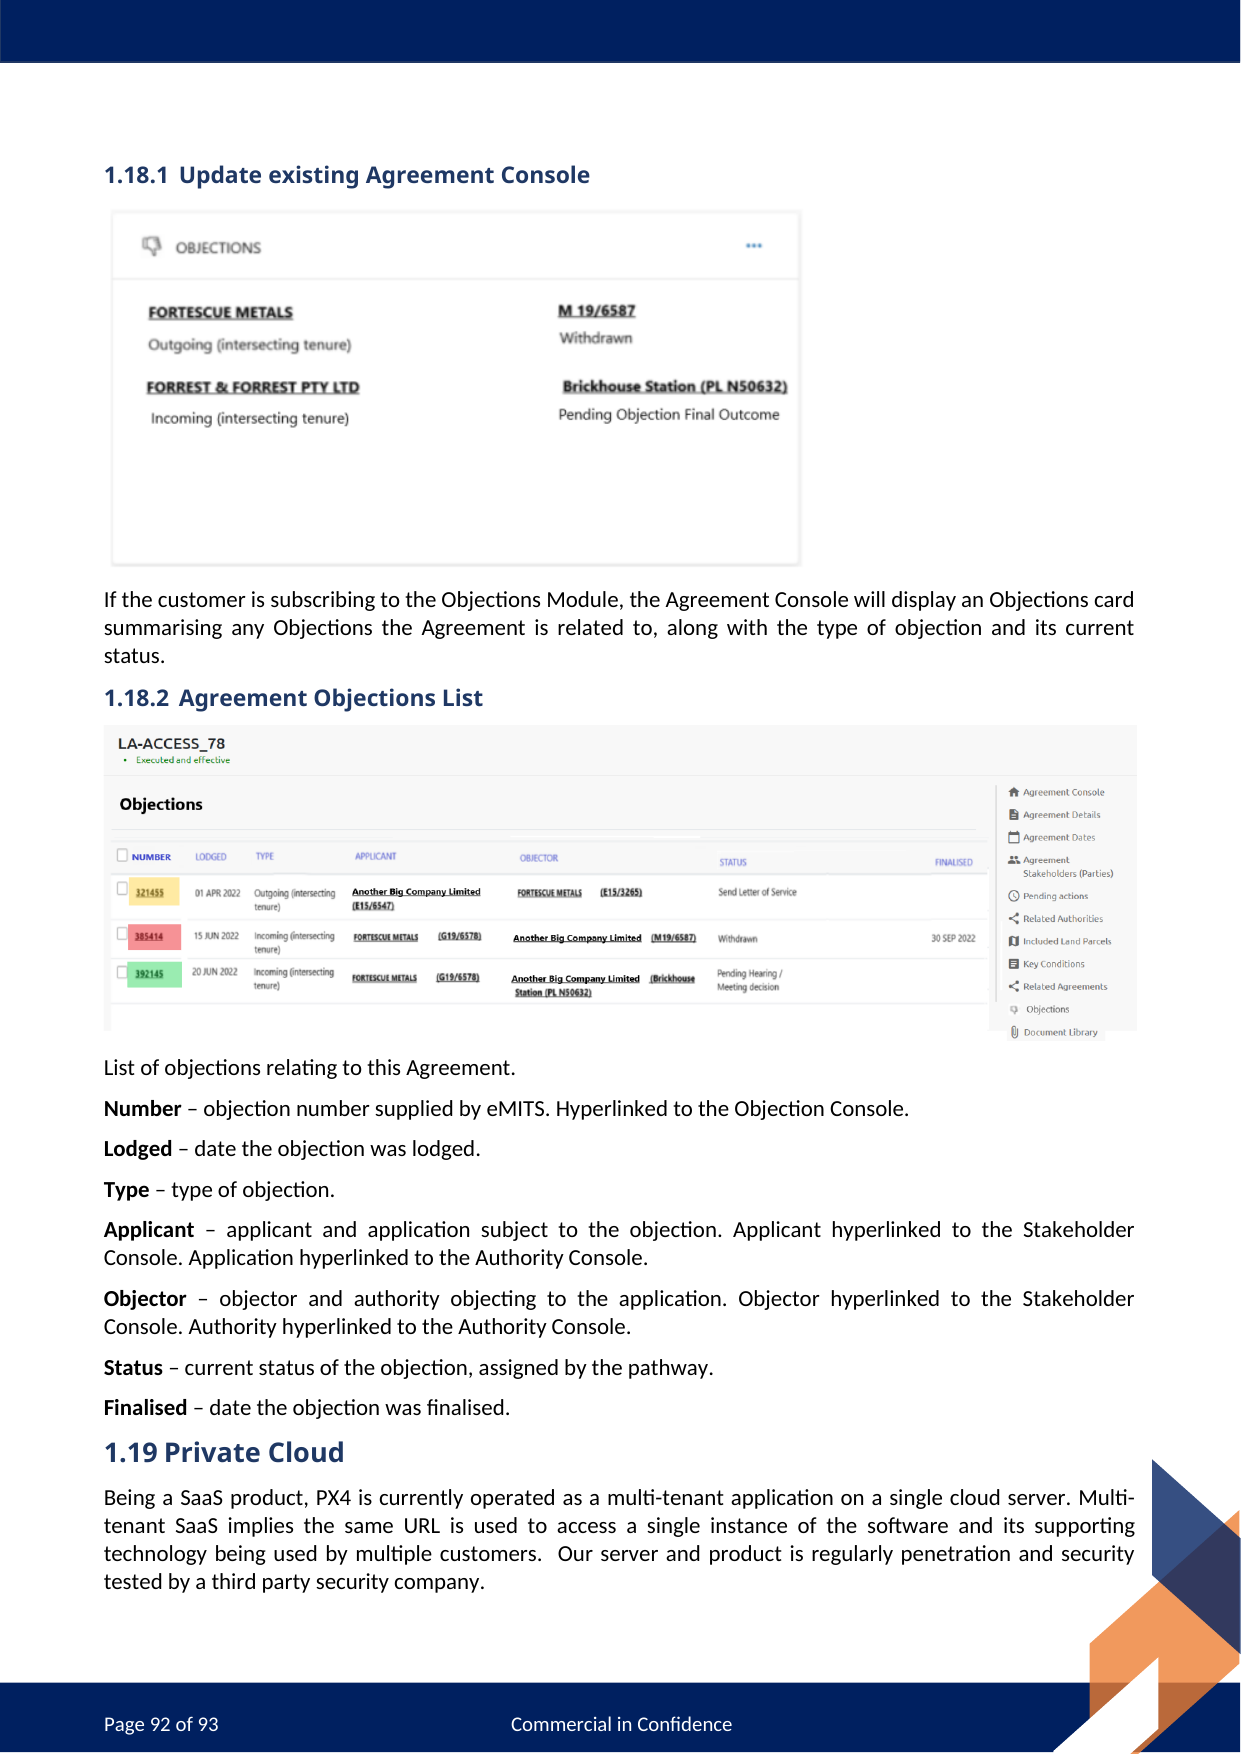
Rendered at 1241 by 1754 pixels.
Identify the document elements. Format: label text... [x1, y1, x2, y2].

text Number – objection number supplied by eMITS. Hyperlinked to the Objection Console. [103, 1094, 1137, 1122]
text List of objections relating to this Agreement. [103, 1053, 1137, 1081]
text Being a SaaS product, PX4 is currently operated as a multi-tenant application on a single cloud server. Multi-tenant SaaS implies the same URL is used to access a single instance of the software and its supporting technology being used by multiple customers. Our server and product is regularly penetration and security tested by a third party security company. [103, 1483, 1137, 1595]
text If the customer is subscribing to the Objections Module, the Agreement Console will display an Objections card summarising any Objections the Agreement is related to, along with the type of objection and its current status. [103, 585, 1137, 669]
text Lodged – date the objection was lodged. [103, 1134, 1137, 1162]
text Status – current status of the objection, assigned by the pathway. [103, 1353, 1137, 1381]
picture [103, 202, 814, 573]
text Type – type of objection. [103, 1175, 1137, 1203]
text Applicant – applicant and application subject to the objection. Applicant hyperlinked to the Stakeholder Console. Application hyperlinked to the Authority Console. [103, 1216, 1137, 1272]
subtitle Agreement Objections List [103, 681, 1137, 713]
text Finalised – date the objection was finalised. [103, 1393, 1137, 1421]
text Objector – objector and authority objecting to the application. Objector hyperlinked to the Stakeholder Console. Authority hyperlinked to the Authority Console. [103, 1284, 1137, 1340]
picture [103, 725, 1137, 1041]
subtitle Update existing Agreement Console [103, 159, 1137, 190]
subtitle Private Cloud [103, 1434, 1137, 1471]
